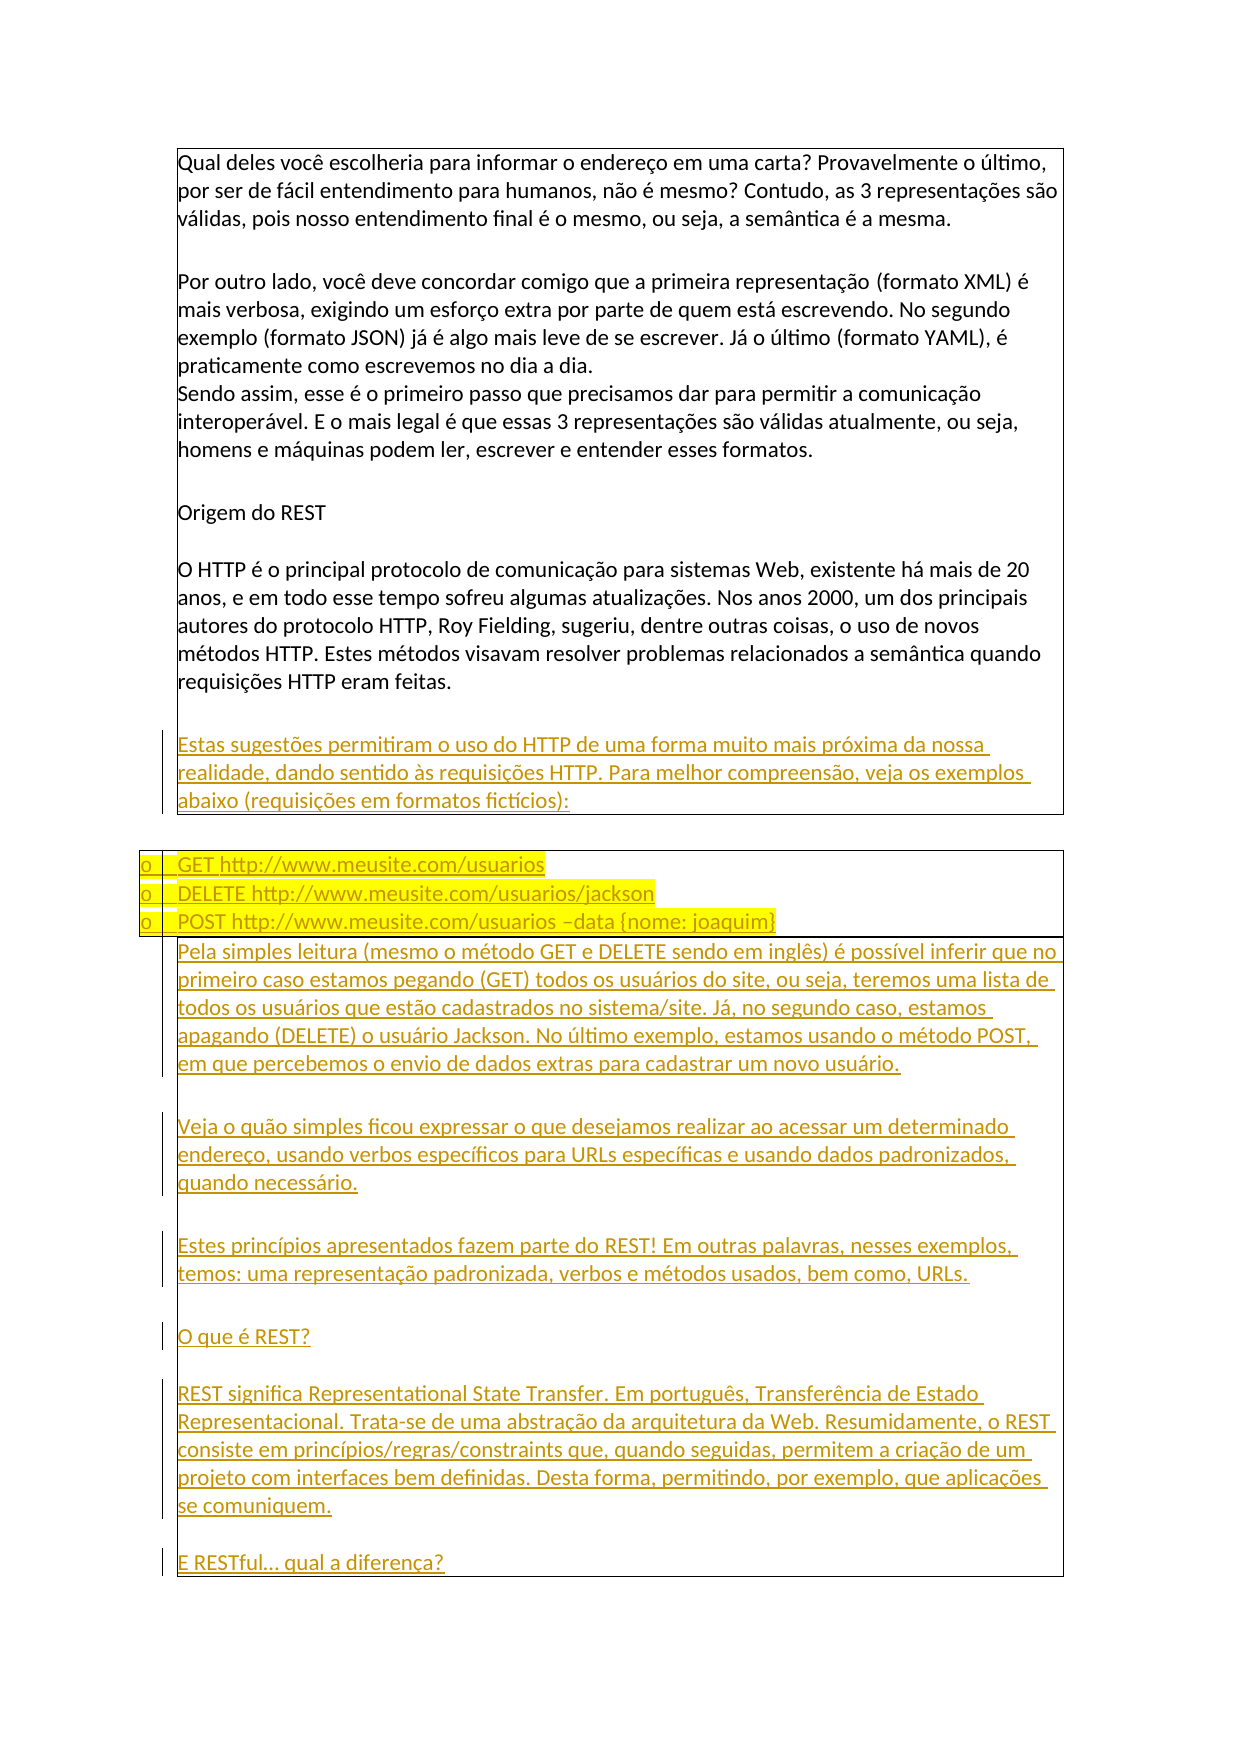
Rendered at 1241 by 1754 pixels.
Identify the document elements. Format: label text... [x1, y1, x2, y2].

text Origem do REST [178, 498, 1063, 526]
text Por outro lado, você deve concordar comigo que a primeira representação (formato XML) é mais verbosa, exigindo um esforço extra por parte de quem está escrevendo. No segundo exemplo (formato JSON) já é algo mais leve de se escrever. Já o último (formato YAML), é praticamente como escrevemos no dia a dia. [178, 267, 1063, 379]
text O HTTP é o principal protocolo de comunicação para sistemas Web, existente há mais de 20 anos, e em todo esse tempo sofreu algumas atualizações. Nos anos 2000, um dos principais autores do protocolo HTTP, Roy Fielding, sugeriu, dentre outras coisas, o uso de novos métodos HTTP. Estes métodos visavam resolver problemas relacionados a semântica quando requisições HTTP eram feitas. [178, 555, 1063, 695]
text Sendo assim, esse é o primeiro passo que precisamos dar para permitir a comunicação interoperável. E o mais legal é que essas 3 representações são válidas atualmente, ou seja, homens e máquinas podem ler, escrever e entender esses formatos. [178, 379, 1063, 463]
text Qual deles você escolheria para informar o endereço em uma carta? Provavelmente o último, por ser de fácil entendimento para humanos, não é mesmo? Contudo, as 3 representações são válidas, pois nosso entendimento final é o mesmo, ou seja, a semântica é a mesma. [178, 149, 1063, 232]
